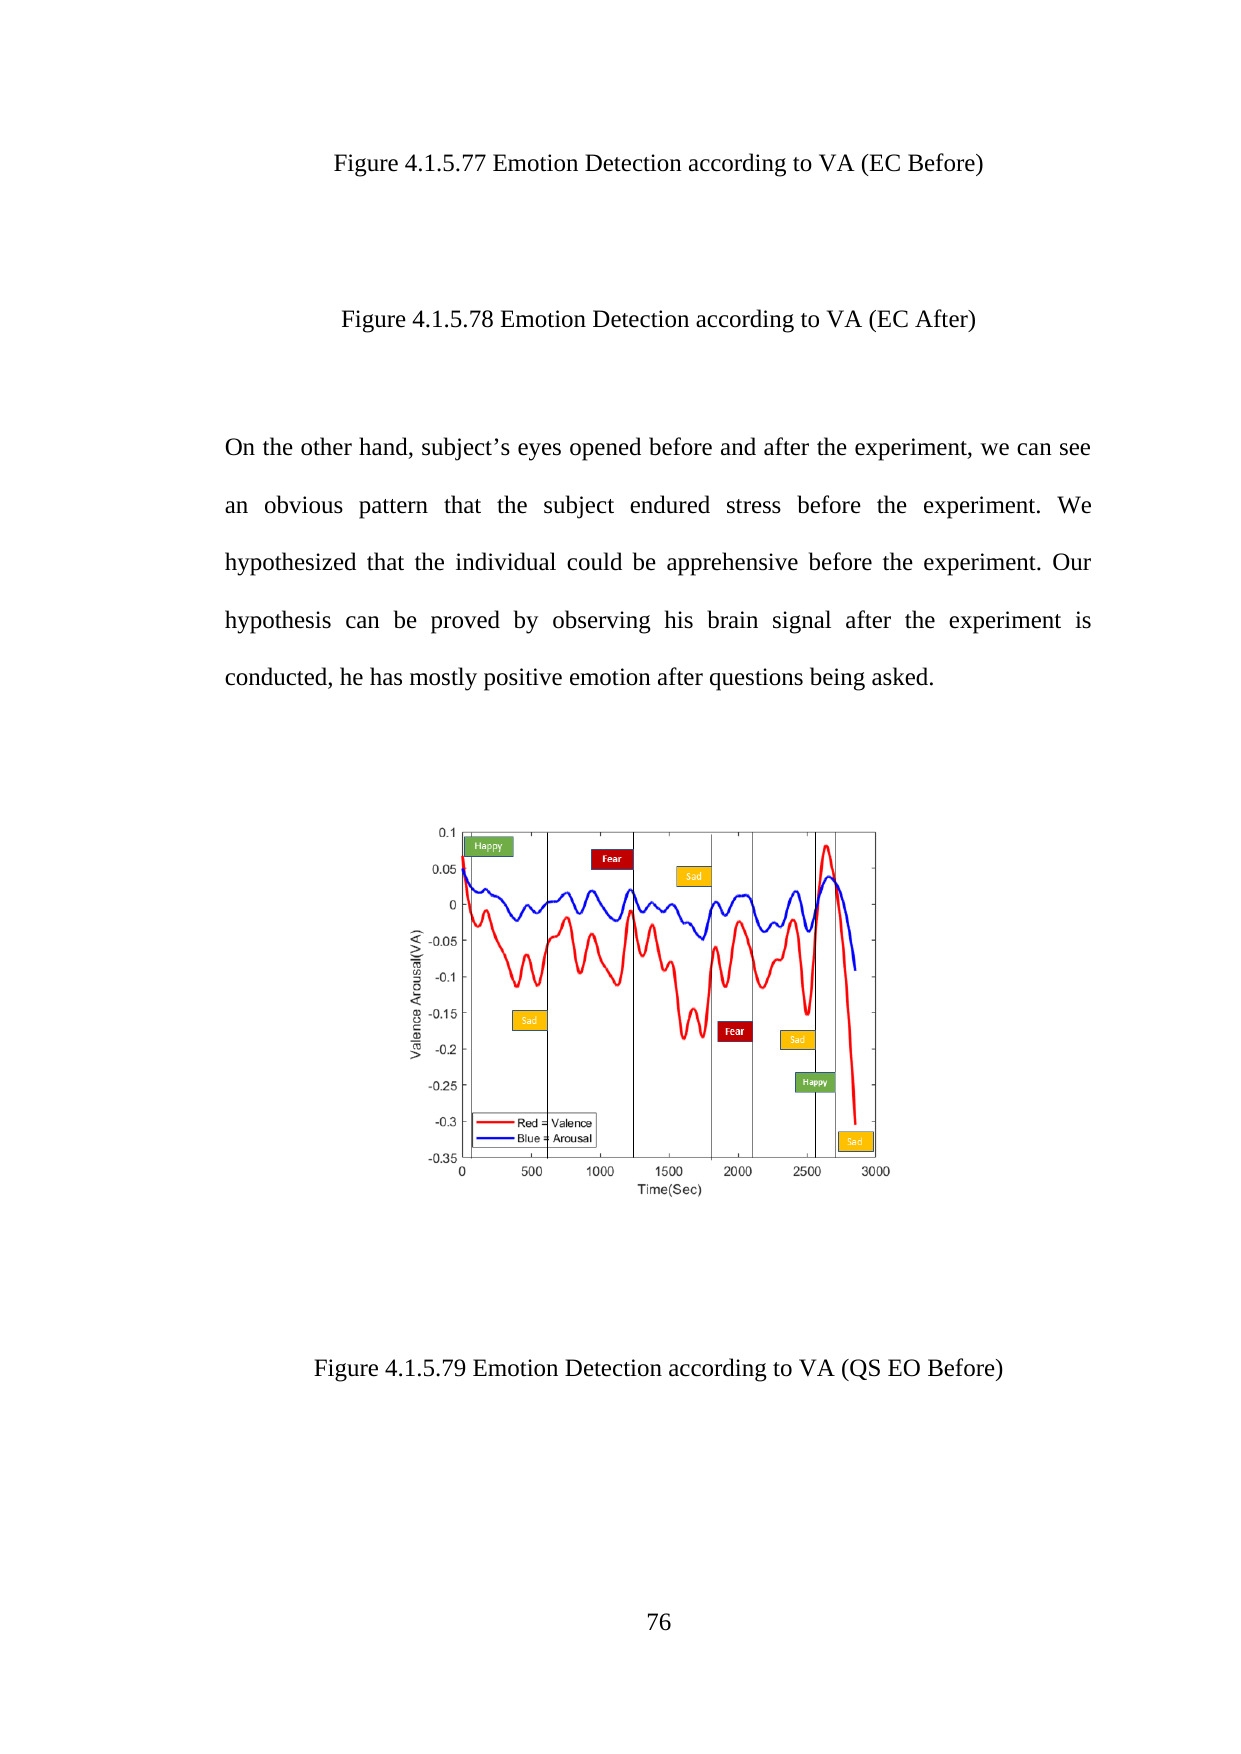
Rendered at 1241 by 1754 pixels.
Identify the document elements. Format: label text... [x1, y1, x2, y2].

picture [171, 727, 1146, 1316]
text On the other hand, subject’s eyes opened before and after the experiment, we can see an obvious pattern that the subject endured stress before the experiment. We hypothesized that the individual could be apprehensive before the experiment. Our hypothesis can be proved by observing his brain signal after the experiment is conducted, he has mostly positive emotion after questions being asked. [224, 432, 1092, 691]
